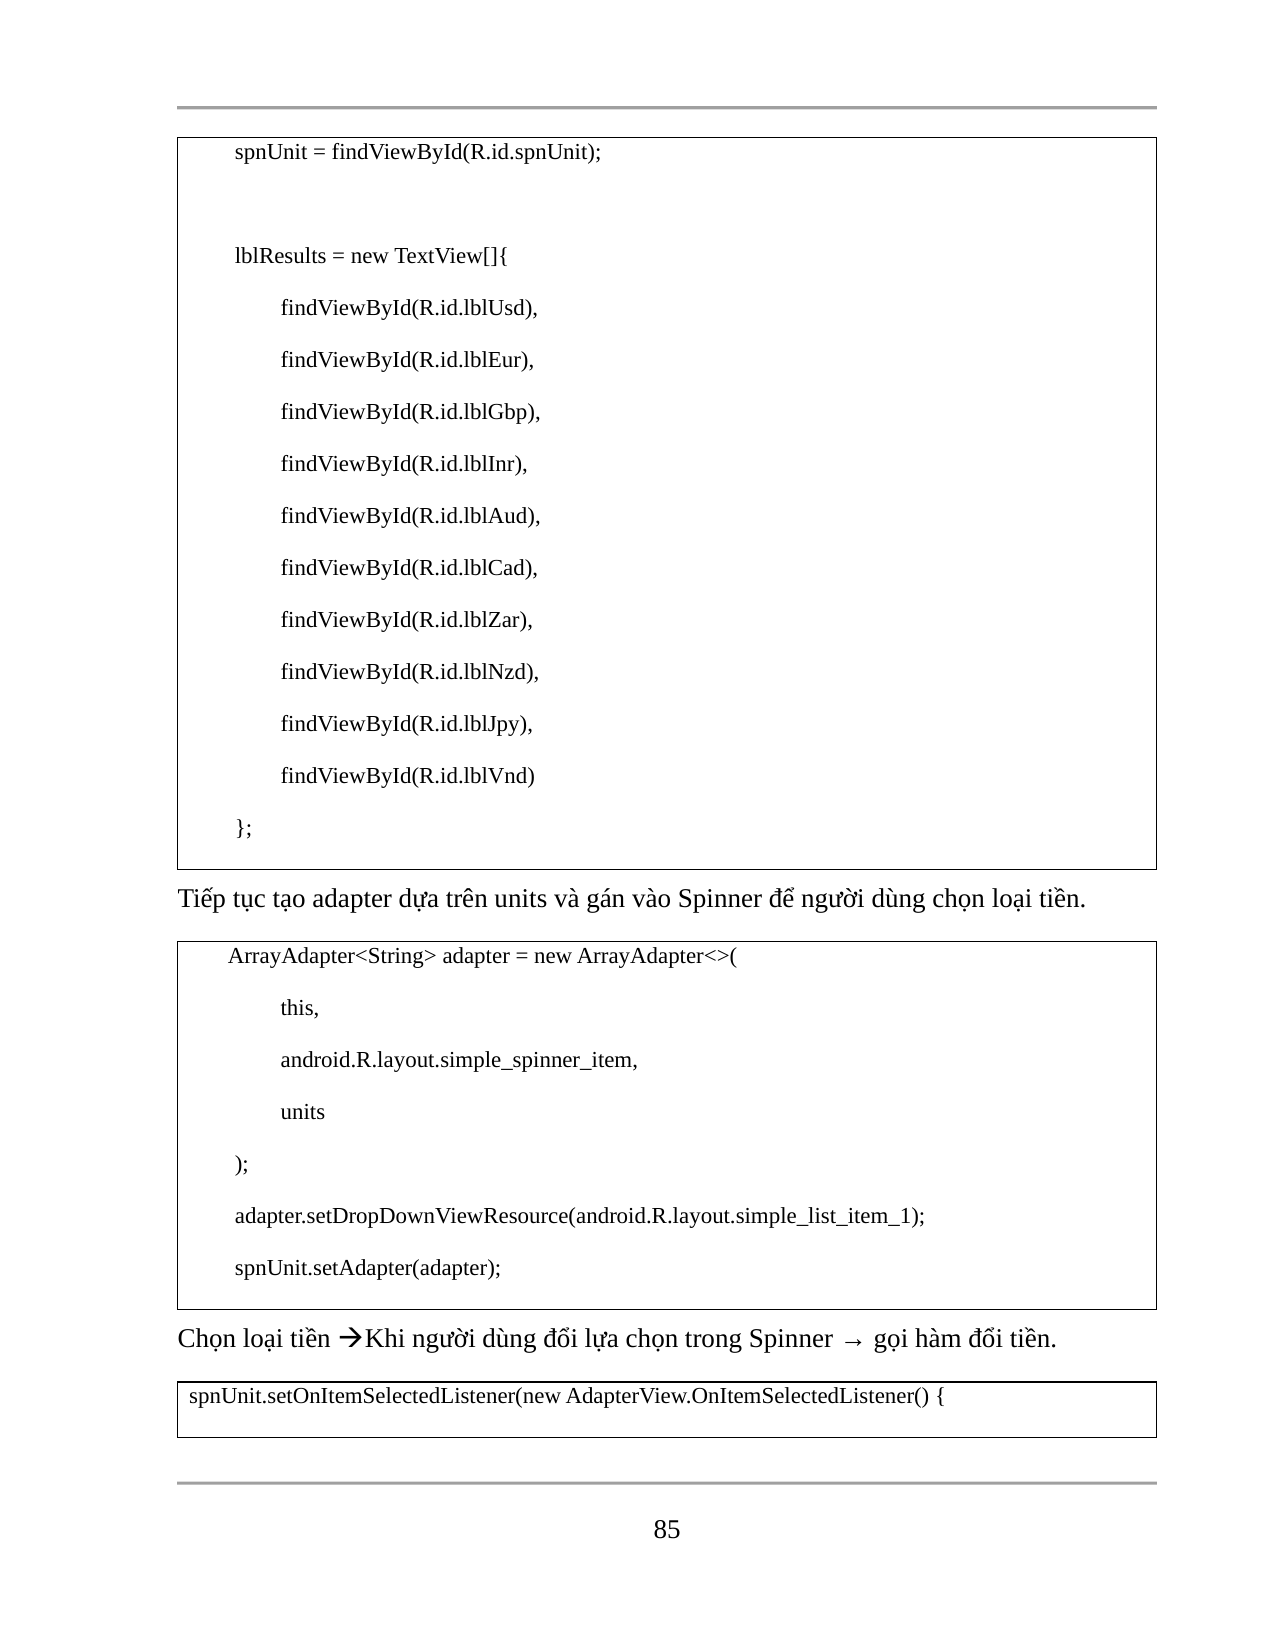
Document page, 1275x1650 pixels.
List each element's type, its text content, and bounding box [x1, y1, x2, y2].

table_header ArrayAdapter<String> adapter = new ArrayAdapter<>( this, android.R.layout.simple_spinner_item, units ); adapter.setDropDownViewResource(android.R.layout.simple_list_item_1); spnUnit.setAdapter(adapter); [178, 942, 1156, 1308]
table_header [178, 138, 1156, 868]
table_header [178, 1383, 1156, 1437]
text Chọn loại tiền Khi người dùng đổi lựa chọn trong Spinner → gọi hàm đổi tiền. [177, 1322, 1156, 1353]
text Tiếp tục tạo adapter dựa trên units và gán vào Spinner để người dùng chọn loại tiền. [177, 882, 1156, 913]
